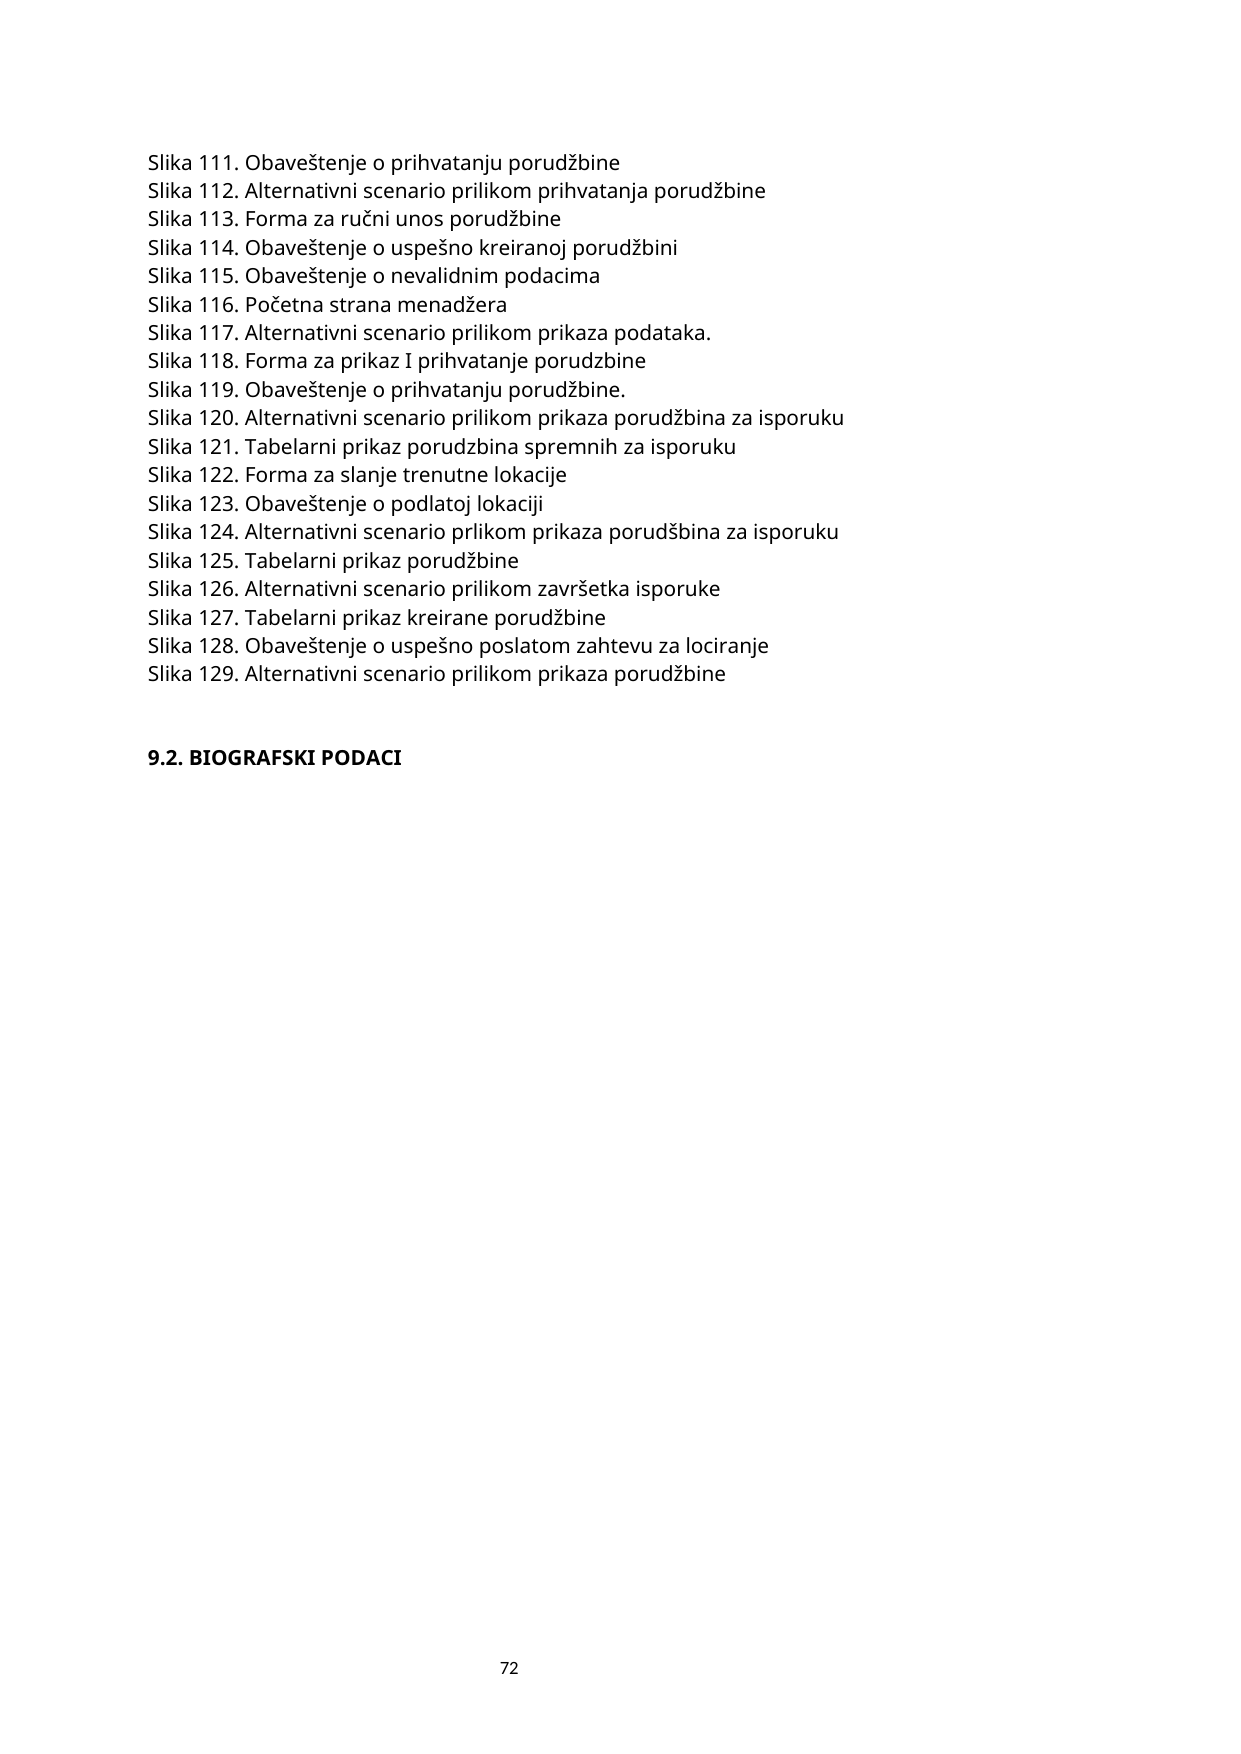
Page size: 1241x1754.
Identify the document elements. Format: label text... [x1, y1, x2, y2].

text Slika 117. Alternativni scenario prilikom prikaza podataka. [148, 318, 1152, 347]
text Slika 128. Obaveštenje o uspešno poslatom zahtevu za lociranje [148, 631, 1152, 659]
text Slika 123. Obaveštenje o podlatoj lokaciji [148, 489, 1152, 517]
text Slika 126. Alternativni scenario prilikom završetka isporuke [148, 574, 1152, 603]
text Slika 115. Obaveštenje o nevalidnim podacima [148, 261, 1152, 290]
text Slika 113. Forma za ručni unos porudžbine [148, 204, 1152, 233]
text Slika 125. Tabelarni prikaz porudžbine [148, 546, 1152, 574]
text Slika 118. Forma za prikaz I prihvatanje porudzbine [148, 347, 1152, 375]
text Slika 120. Alternativni scenario prilikom prikaza porudžbina za isporuku [148, 403, 1152, 432]
text Slika 119. Obaveštenje o prihvatanju porudžbine. [148, 375, 1152, 403]
text Slika 114. Obaveštenje o uspešno kreiranoj porudžbini [148, 233, 1152, 261]
text Slika 122. Forma za slanje trenutne lokacije [148, 460, 1152, 489]
text Slika 129. Alternativni scenario prilikom prikaza porudžbine [148, 659, 1152, 688]
text Slika 124. Alternativni scenario prlikom prikaza porudšbina za isporuku [148, 517, 1152, 546]
subtitle BIOGRAFSKI PODACI [148, 743, 1152, 941]
text Slika 112. Alternativni scenario prilikom prihvatanja porudžbine [148, 176, 1152, 204]
text Slika 121. Tabelarni prikaz porudzbina spremnih za isporuku [148, 432, 1152, 460]
text Slika 111. Obaveštenje o prihvatanju porudžbine [148, 148, 1152, 176]
text Slika 116. Početna strana menadžera [148, 290, 1152, 318]
text Slika 127. Tabelarni prikaz kreirane porudžbine [148, 603, 1152, 631]
